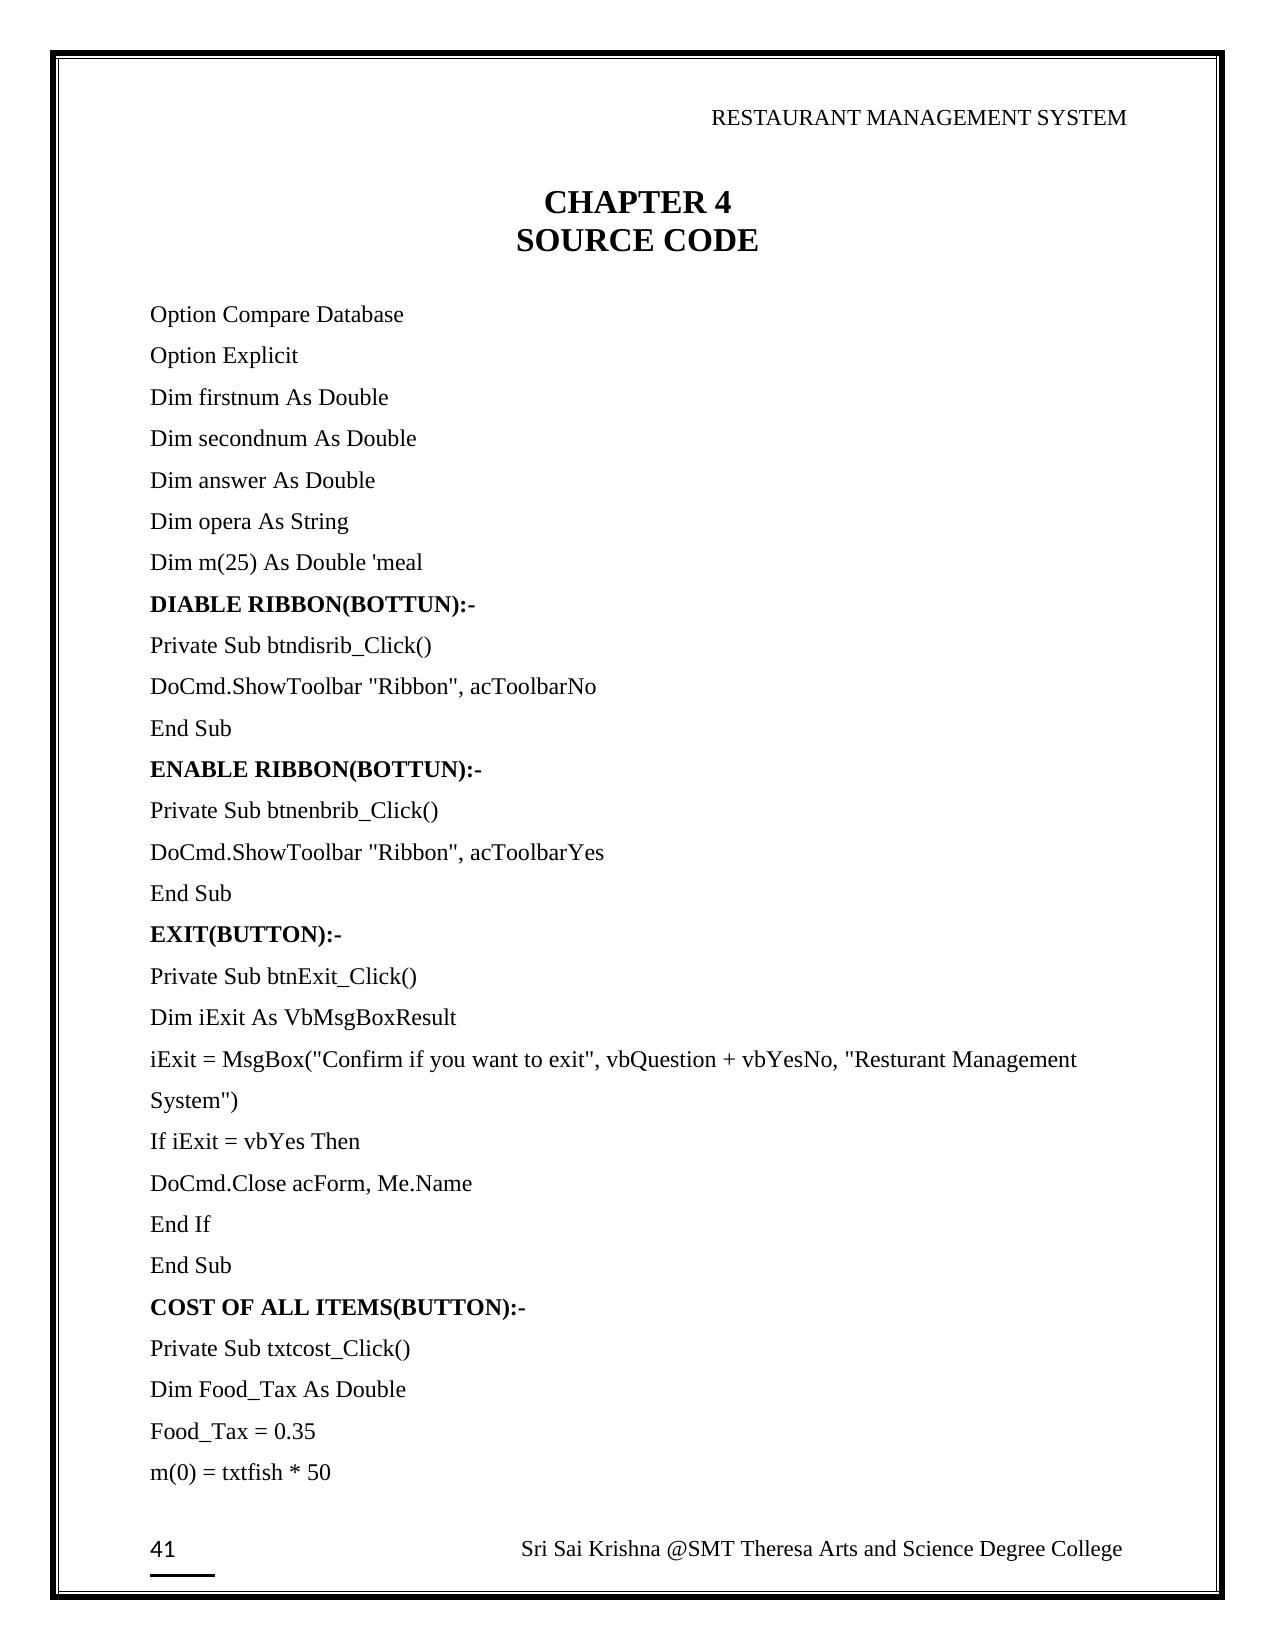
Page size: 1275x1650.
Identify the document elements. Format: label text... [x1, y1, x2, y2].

text Private Sub btndisrib_Click() [150, 631, 1125, 659]
text DIABLE RIBBON(BOTTUN):- [150, 590, 1125, 617]
text iExit = MsgBox("Confirm if you want to exit", vbQuestion + vbYesNo, "Resturant Management System") [150, 1044, 1125, 1113]
text DoCmd.Close acForm, Me.Name [150, 1169, 1125, 1196]
text Private Sub btnenbrib_Click() [150, 796, 1125, 824]
text Option Compare Database [150, 300, 1125, 328]
text DoCmd.ShowToolbar "Ribbon", acToolbarYes [150, 838, 1125, 865]
text End Sub [150, 1251, 1125, 1279]
text CHAPTER 4 [150, 182, 1125, 221]
text Dim m(25) As Double 'meal [150, 548, 1125, 576]
text Dim firstnum As Double [150, 383, 1125, 411]
text End Sub [150, 879, 1125, 907]
text Dim Food_Tax As Double [150, 1375, 1125, 1403]
text Dim iExit As VbMsgBoxResult [150, 1003, 1125, 1031]
text Dim opera As String [150, 507, 1125, 534]
text SOURCE CODE [150, 221, 1125, 259]
text ENABLE RIBBON(BOTTUN):- [150, 755, 1125, 783]
text If iExit = vbYes Then [150, 1127, 1125, 1155]
text Food_Tax = 0.35 [150, 1417, 1125, 1444]
text COST OF ALL ITEMS(BUTTON):- [150, 1293, 1125, 1320]
text Private Sub btnExit_Click() [150, 962, 1125, 989]
text DoCmd.ShowToolbar "Ribbon", acToolbarNo [150, 672, 1125, 700]
text Dim answer As Double [150, 466, 1125, 493]
text End If [150, 1210, 1125, 1238]
text EXIT(BUTTON):- [150, 921, 1125, 948]
text Private Sub txtcost_Click() [150, 1334, 1125, 1362]
text m(0) = txtfish * 50 [150, 1458, 1125, 1486]
text End Sub [150, 714, 1125, 741]
text Option Explicit [150, 342, 1125, 369]
text Dim secondnum As Double [150, 424, 1125, 452]
